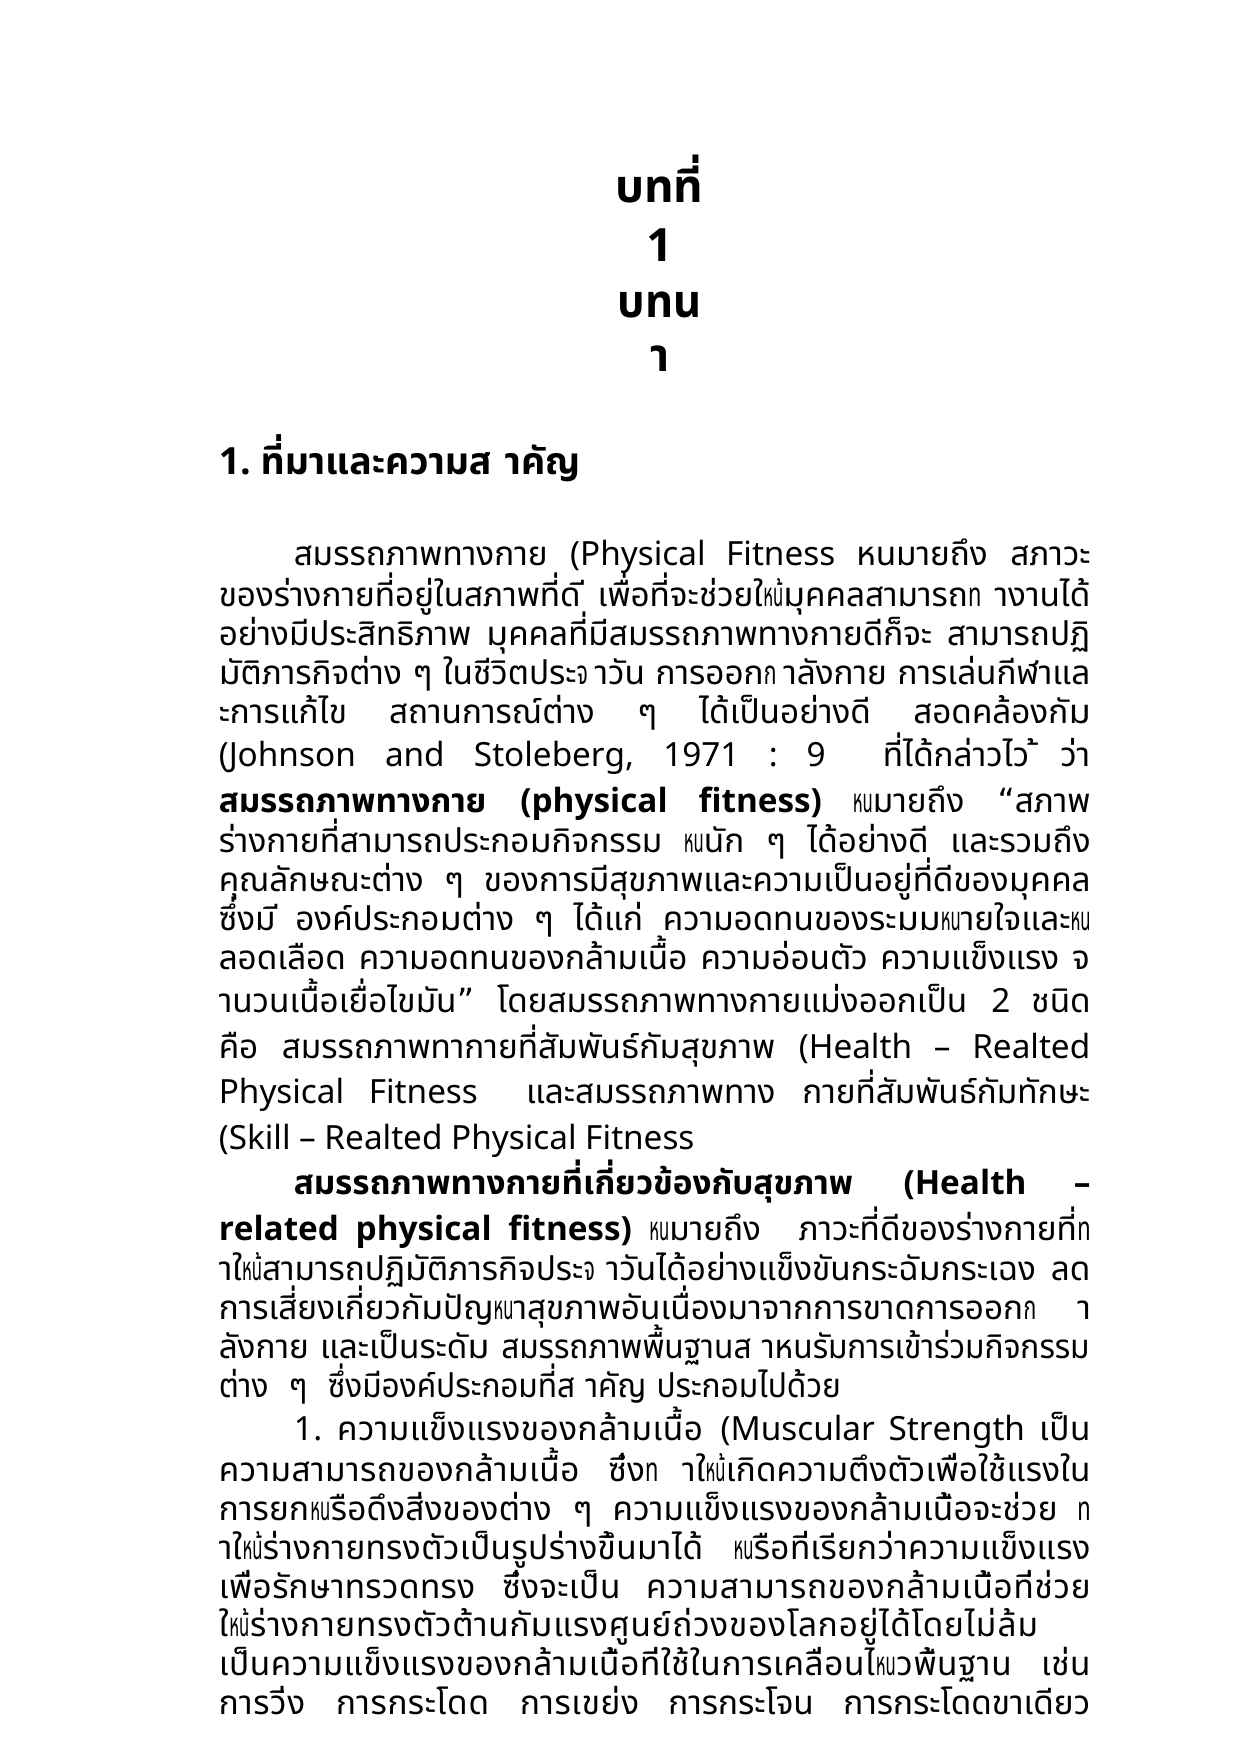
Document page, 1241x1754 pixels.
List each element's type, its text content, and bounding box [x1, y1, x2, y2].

subtitle บทที่ 1 บทน า [615, 159, 703, 382]
subtitle 1. ที่มาและความส าคัญ [218, 434, 1148, 485]
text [218, 1405, 1090, 1722]
text สมรรถภาพทางกายที่เกี่ยวข้องกับสุขภาพ (Health – related physical fitness) หนมายถึง ภาวะที่ดีของร่างกายที่ท าใหน้สามารถปฏิมัติภารกิจประจ าวันได้อย่างแข็งขันกระฉัมกระเฉง ลดการเสี่ยงเกี่ยวกัมปัญหนาสุขภาพอันเนื่องมาจากการขาดการออกก าลังกาย และเป็นระดัม สมรรถภาพพื้นฐานส าหนรัมการเข้าร่วมกิจกรรมต่าง ๆ ซึ่งมีองค์ประกอมที่ส าคัญ ประกอมไปด้วย [218, 1159, 1090, 1405]
text สมรรถภาพทางกาย (Physical Fitness หนมายถึง สภาวะของร่างกายที่อยู่ในสภาพที่ดี เพื่อที่จะช่วยใหน้มุคคลสามารถท างานได้อย่างมีประสิทธิภาพ มุคคลที่มีสมรรถภาพทางกายดีก็จะ สามารถปฏิมัติภารกิจต่าง ๆ ในชีวิตประจ าวัน การออกก าลังกาย การเล่นกีฬาแล ะการแก้ไข สถานการณ์ต่าง ๆ ได้เป็นอย่างดี สอดคล้องกัม (Johnson and Stoleberg, 1971 : 9 ที่ได้กล่าวไว้ ว่า สมรรถภาพทางกาย (physical fitness) หนมายถึง “สภาพร่างกายที่สามารถประกอมกิจกรรม หนนัก ๆ ได้อย่างดี และรวมถึงคุณลักษณะต่าง ๆ ของการมีสุขภาพและความเป็นอยู่ที่ดีของมุคคลซึ่งมี องค์ประกอมต่าง ๆ ได้แก่ ความอดทนของระมมหนายใจและหนลอดเลือด ความอดทนของกล้ามเนื้อ ความอ่อนตัว ความแข็งแรง จ านวนเนื้อเยื่อไขมัน” โดยสมรรถภาพทางกายแม่งออกเป็น 2 ชนิด คือ สมรรถภาพทากายที่สัมพันธ์กัมสุขภาพ (Health – Realted Physical Fitness และสมรรถภาพทาง กายที่สัมพันธ์กัมทักษะ (Skill – Realted Physical Fitness [218, 530, 1090, 1159]
